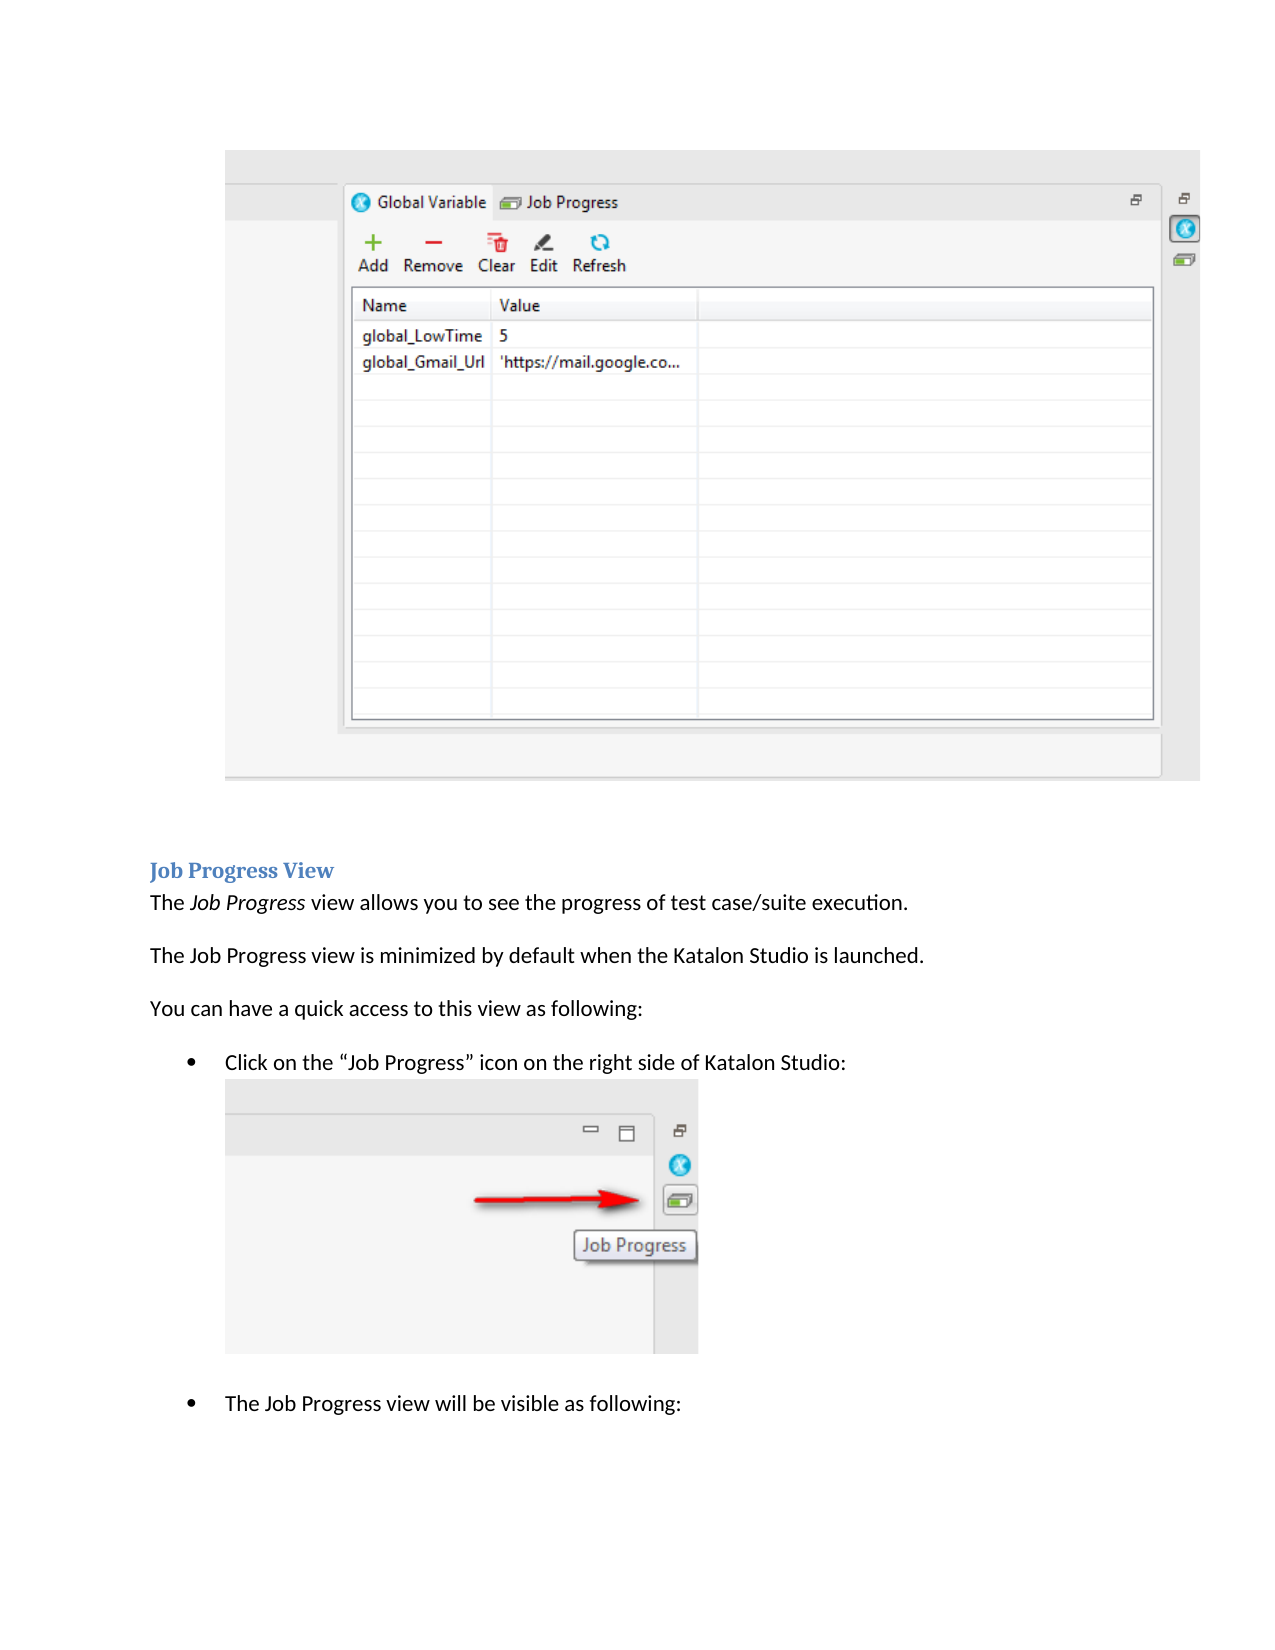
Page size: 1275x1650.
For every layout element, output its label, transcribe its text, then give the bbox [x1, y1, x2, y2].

list Click on the “Job Progress” icon on the right side of Katalon Studio: [187, 1048, 1125, 1076]
text You can have a quick access to this view as following: [150, 994, 1125, 1023]
text The Job Progress view is minimized by default when the Katalon Studio is launched. [150, 942, 1125, 969]
picture [225, 150, 1200, 781]
text The Job Progress view allows you to see the progress of test case/suite execution. [150, 888, 1125, 917]
picture [225, 1079, 699, 1354]
subtitle Job Progress View [150, 858, 1125, 885]
list The Job Progress view will be visible as following: [187, 1389, 1125, 1418]
